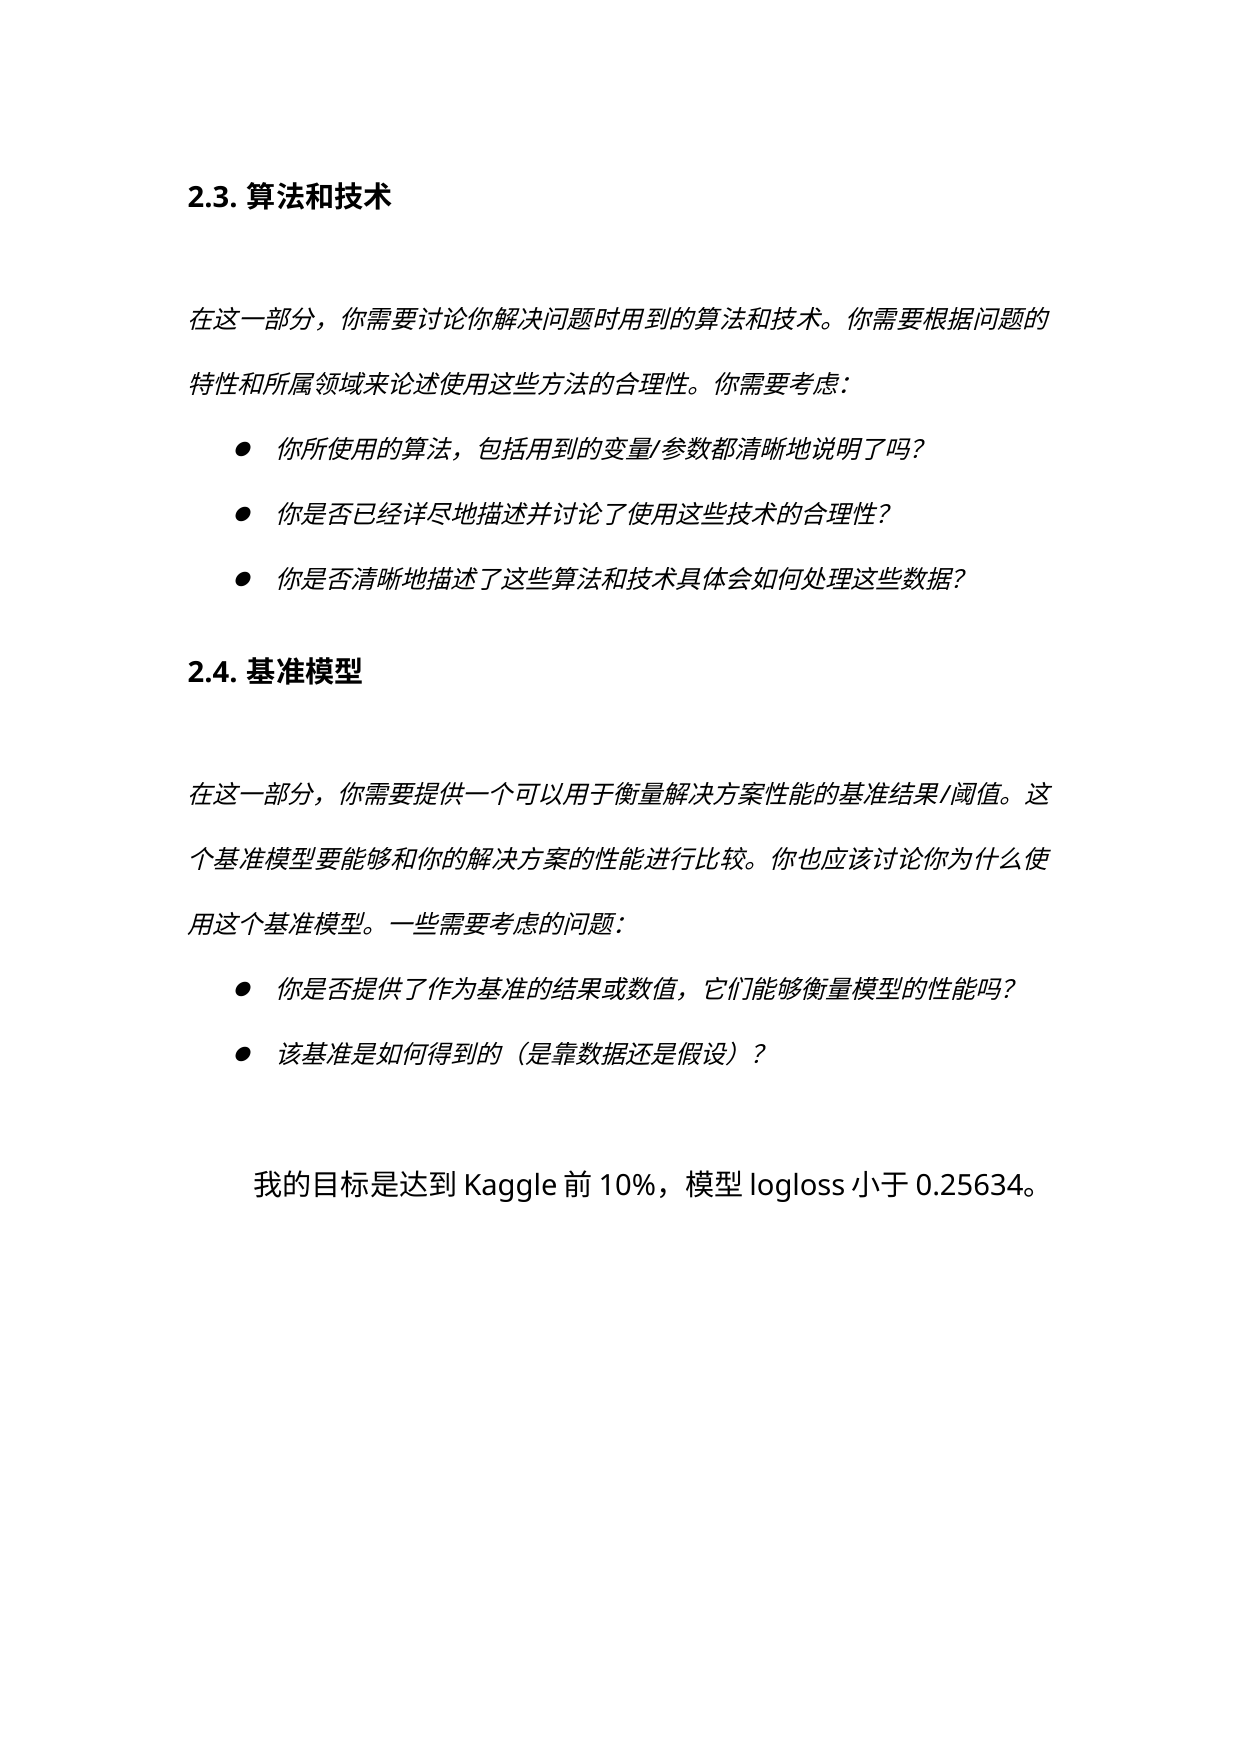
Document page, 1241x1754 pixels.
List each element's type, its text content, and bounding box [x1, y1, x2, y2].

list 你是否已经详尽地描述并讨论了使用这些技术的合理性？ [231, 480, 1053, 545]
text 在这一部分，你需要讨论你解决问题时用到的算法和技术。你需要根据问题的特性和所属领域来论述使用这些方法的合理性。你需要考虑： [187, 285, 1053, 415]
subtitle 算法和技术 [187, 162, 1053, 227]
list 你是否提供了作为基准的结果或数值，它们能够衡量模型的性能吗？ [231, 955, 1053, 1020]
subtitle 基准模型 [187, 637, 1053, 702]
list 你是否清晰地描述了这些算法和技术具体会如何处理这些数据？ [231, 545, 1053, 610]
list 该基准是如何得到的（是靠数据还是假设）？ [231, 1020, 1053, 1085]
text 我的目标是达到Kaggle前10%，模型logloss小于0.25634。 [187, 1150, 1053, 1215]
list 你所使用的算法，包括用到的变量/参数都清晰地说明了吗？ [231, 415, 1053, 480]
text 在这一部分，你需要提供一个可以用于衡量解决方案性能的基准结果/阈值。这个基准模型要能够和你的解决方案的性能进行比较。你也应该讨论你为什么使用这个基准模型。一些需要考虑的问题： [187, 760, 1053, 955]
